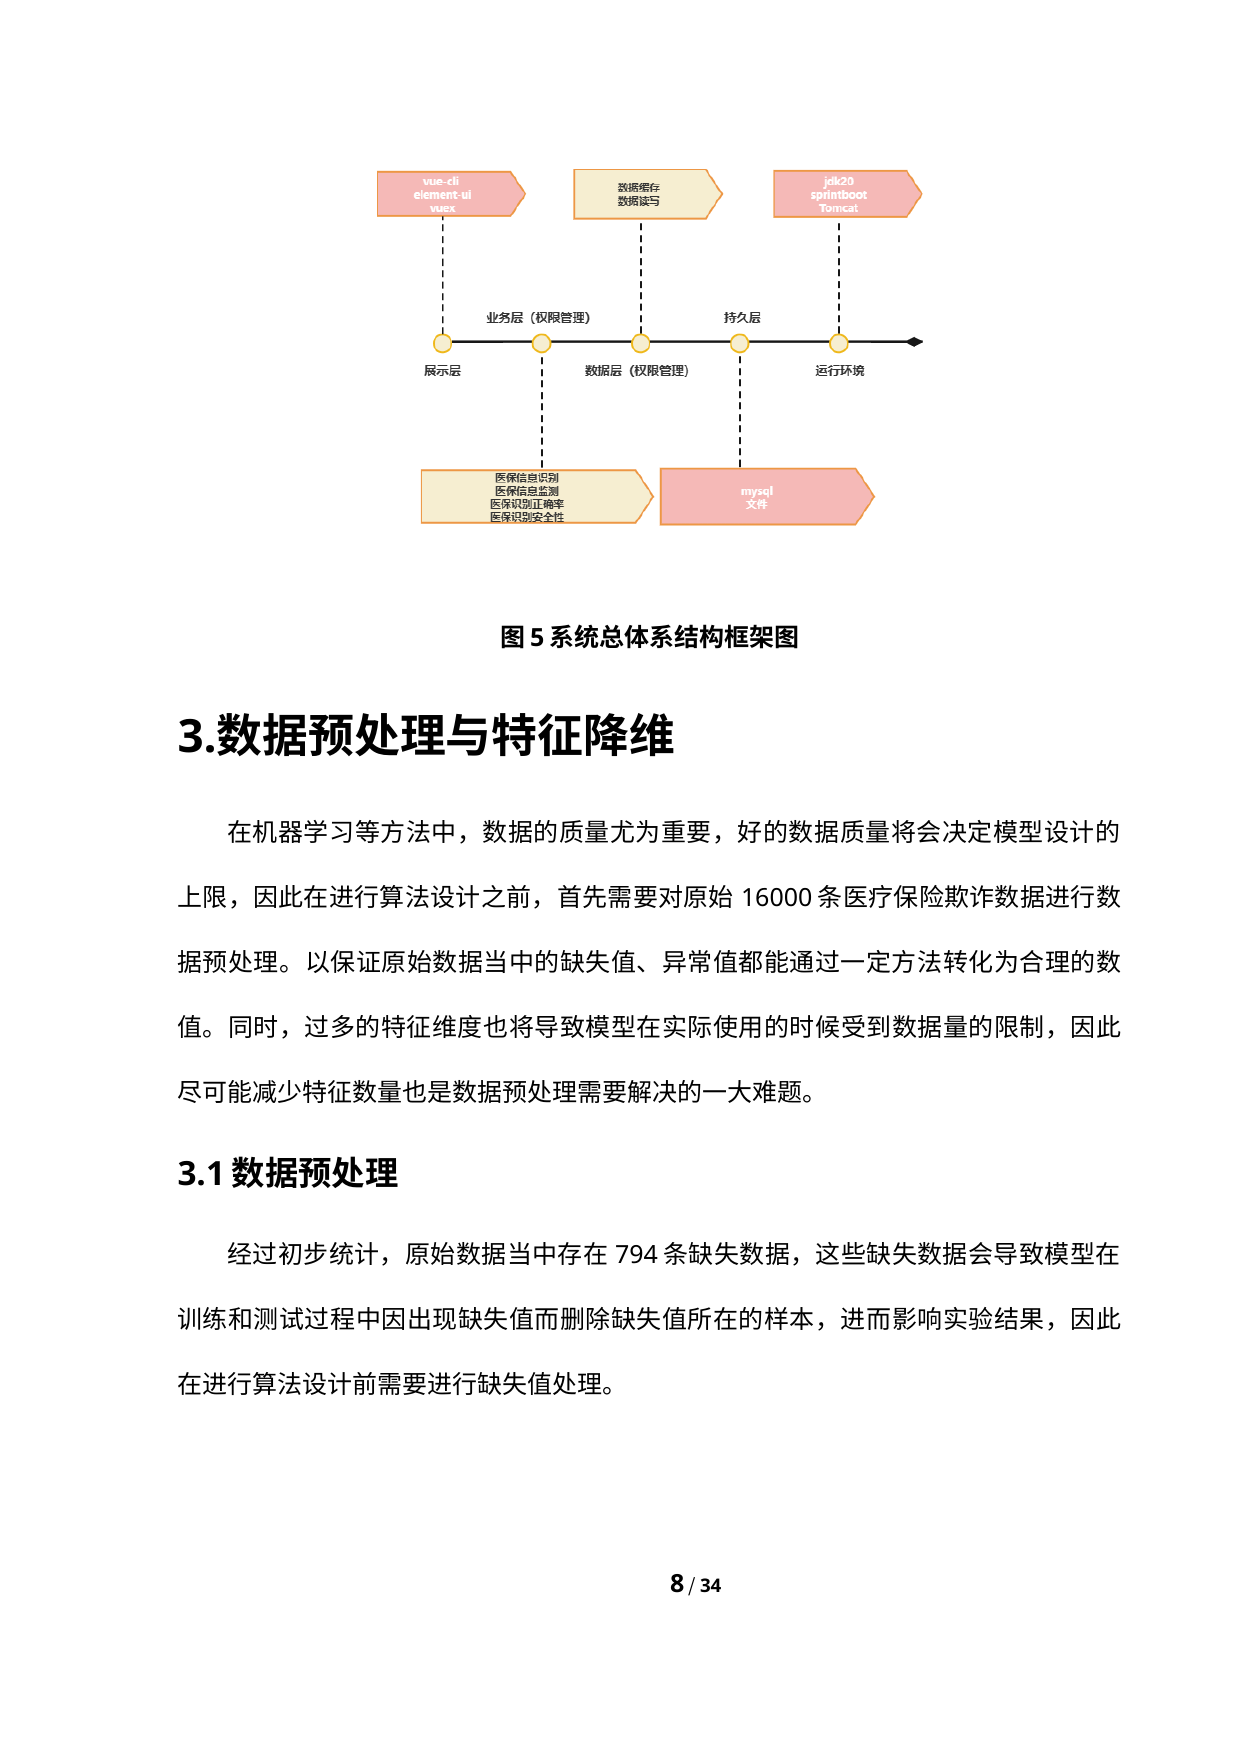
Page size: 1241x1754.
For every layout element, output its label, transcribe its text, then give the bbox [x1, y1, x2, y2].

picture [355, 147, 944, 579]
text 在机器学习等方法中，数据的质量尤为重要，好的数据质量将会决定模型设计的上限，因此在进行算法设计之前，首先需要对原始16000条医疗保险欺诈数据进行数据预处理。以保证原始数据当中的缺失值、异常值都能通过一定方法转化为合理的数值。同时，过多的特征维度也将导致模型在实际使用的时候受到数据量的限制，因此尽可能减少特征数量也是数据预处理需要解决的一大难题。 [177, 798, 1122, 1123]
text 图5系统总体系结构框架图 [177, 603, 1122, 668]
text 经过初步统计，原始数据当中存在794条缺失数据，这些缺失数据会导致模型在训练和测试过程中因出现缺失值而删除缺失值所在的样本，进而影响实验结果，因此在进行算法设计前需要进行缺失值处理。 [177, 1220, 1122, 1415]
subtitle 3.数据预处理与特征降维 [177, 684, 1122, 781]
subtitle 3.1数据预处理 [177, 1139, 1122, 1204]
